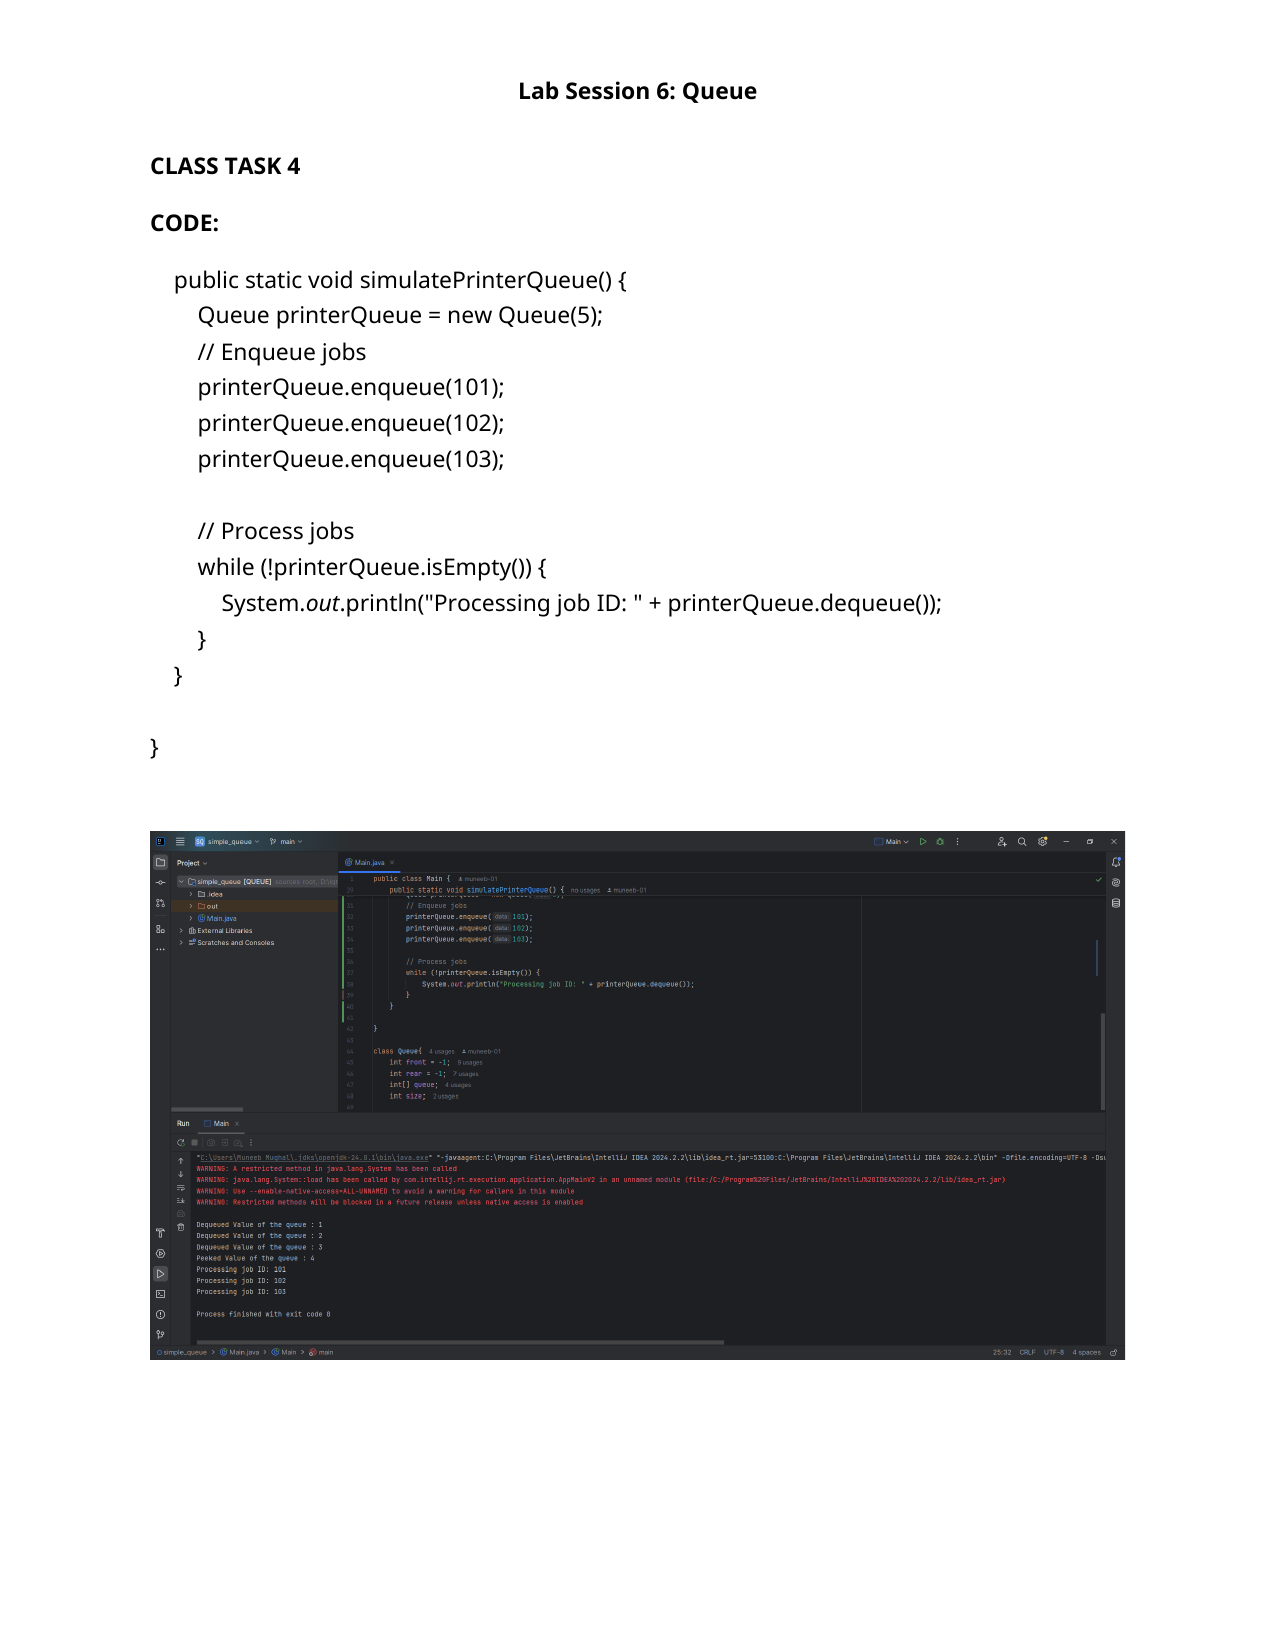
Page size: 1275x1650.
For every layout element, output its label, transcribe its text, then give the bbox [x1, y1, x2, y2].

text CLASS TASK 4 [150, 150, 1125, 181]
text public static void simulatePrinterQueue() { Queue printerQueue = new Queue(5); // Enqueue jobs printerQueue.enqueue(101); printerQueue.enqueue(102); printerQueue.enqueue(103); // Process jobs while (!printerQueue.isEmpty()) { System.out.println("Processing job ID: " + printerQueue.dequeue()); } } } [150, 263, 1125, 762]
picture [150, 831, 1125, 1360]
text CODE: [150, 207, 1125, 238]
